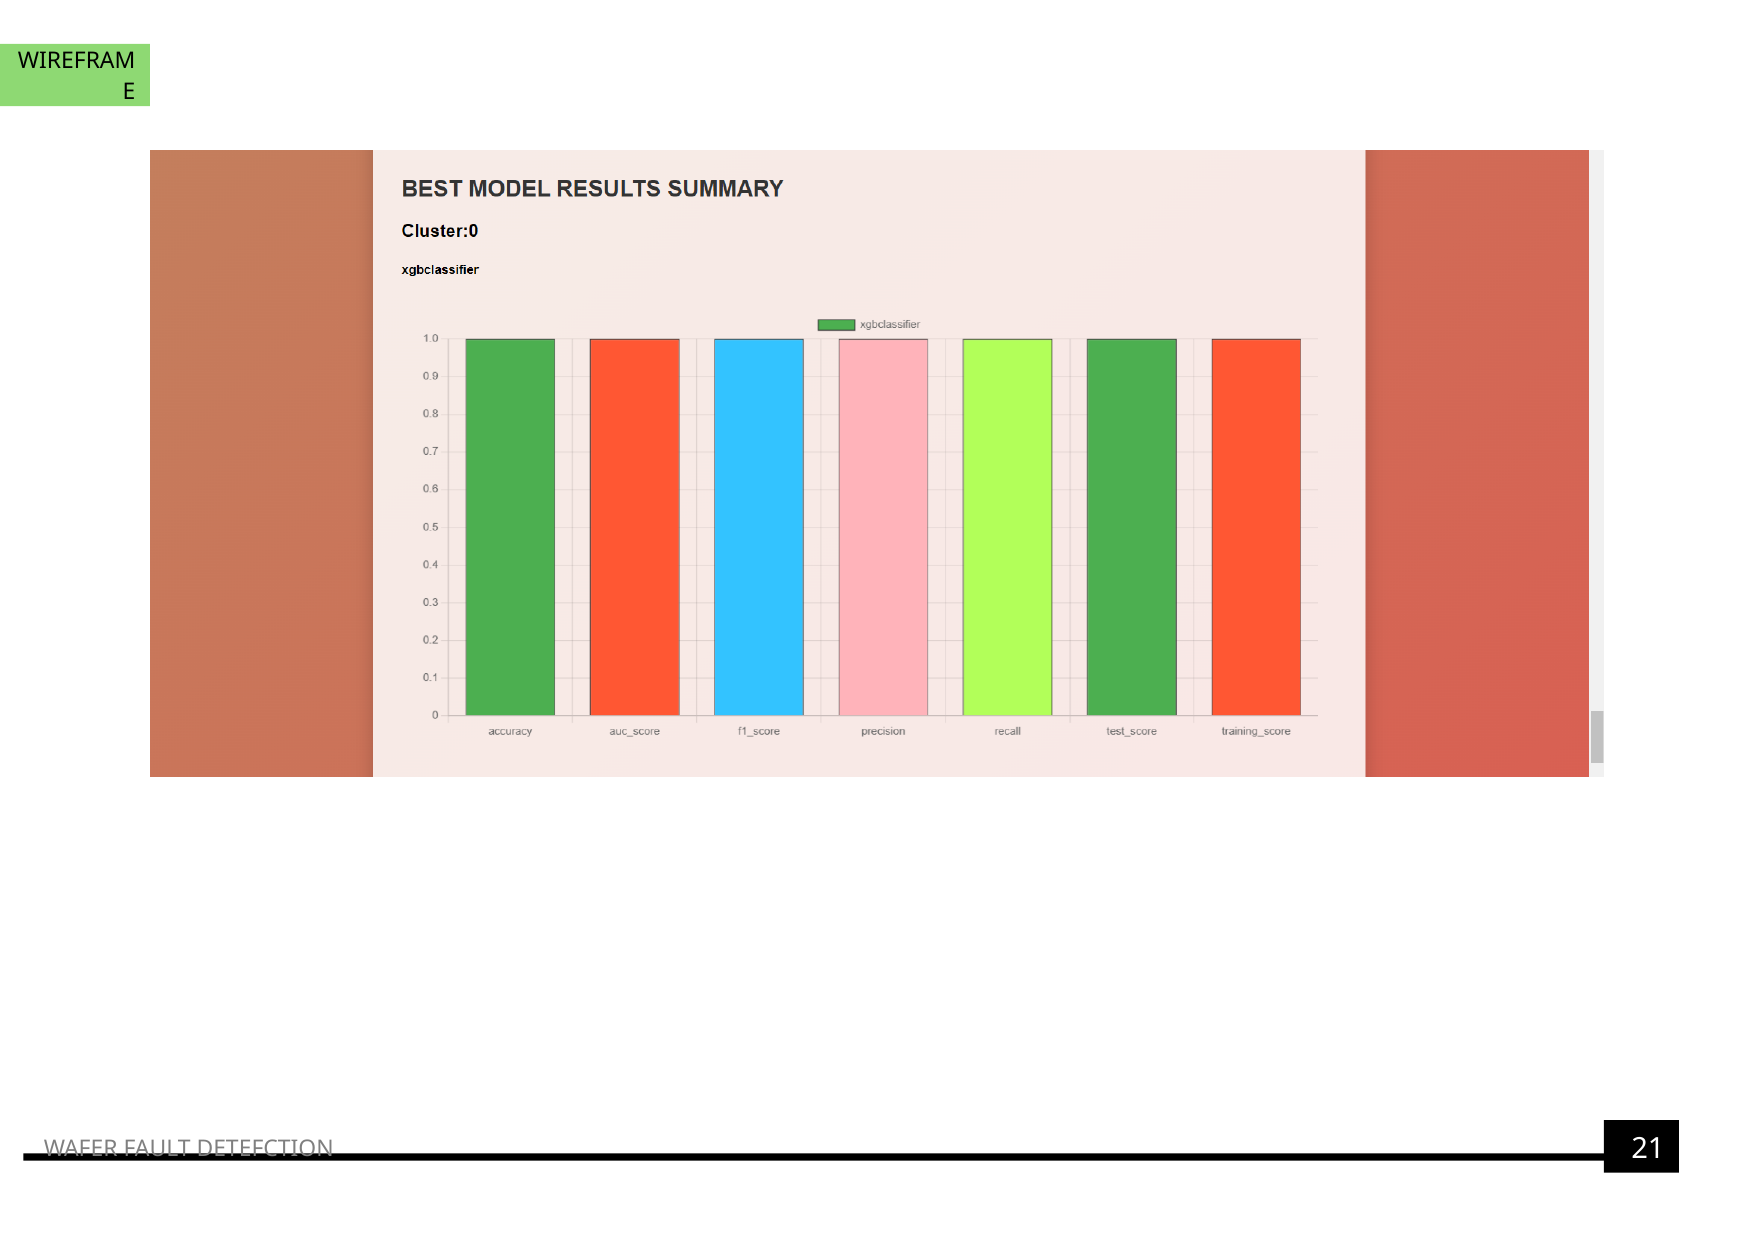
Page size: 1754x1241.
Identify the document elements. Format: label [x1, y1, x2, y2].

picture [150, 150, 1604, 777]
